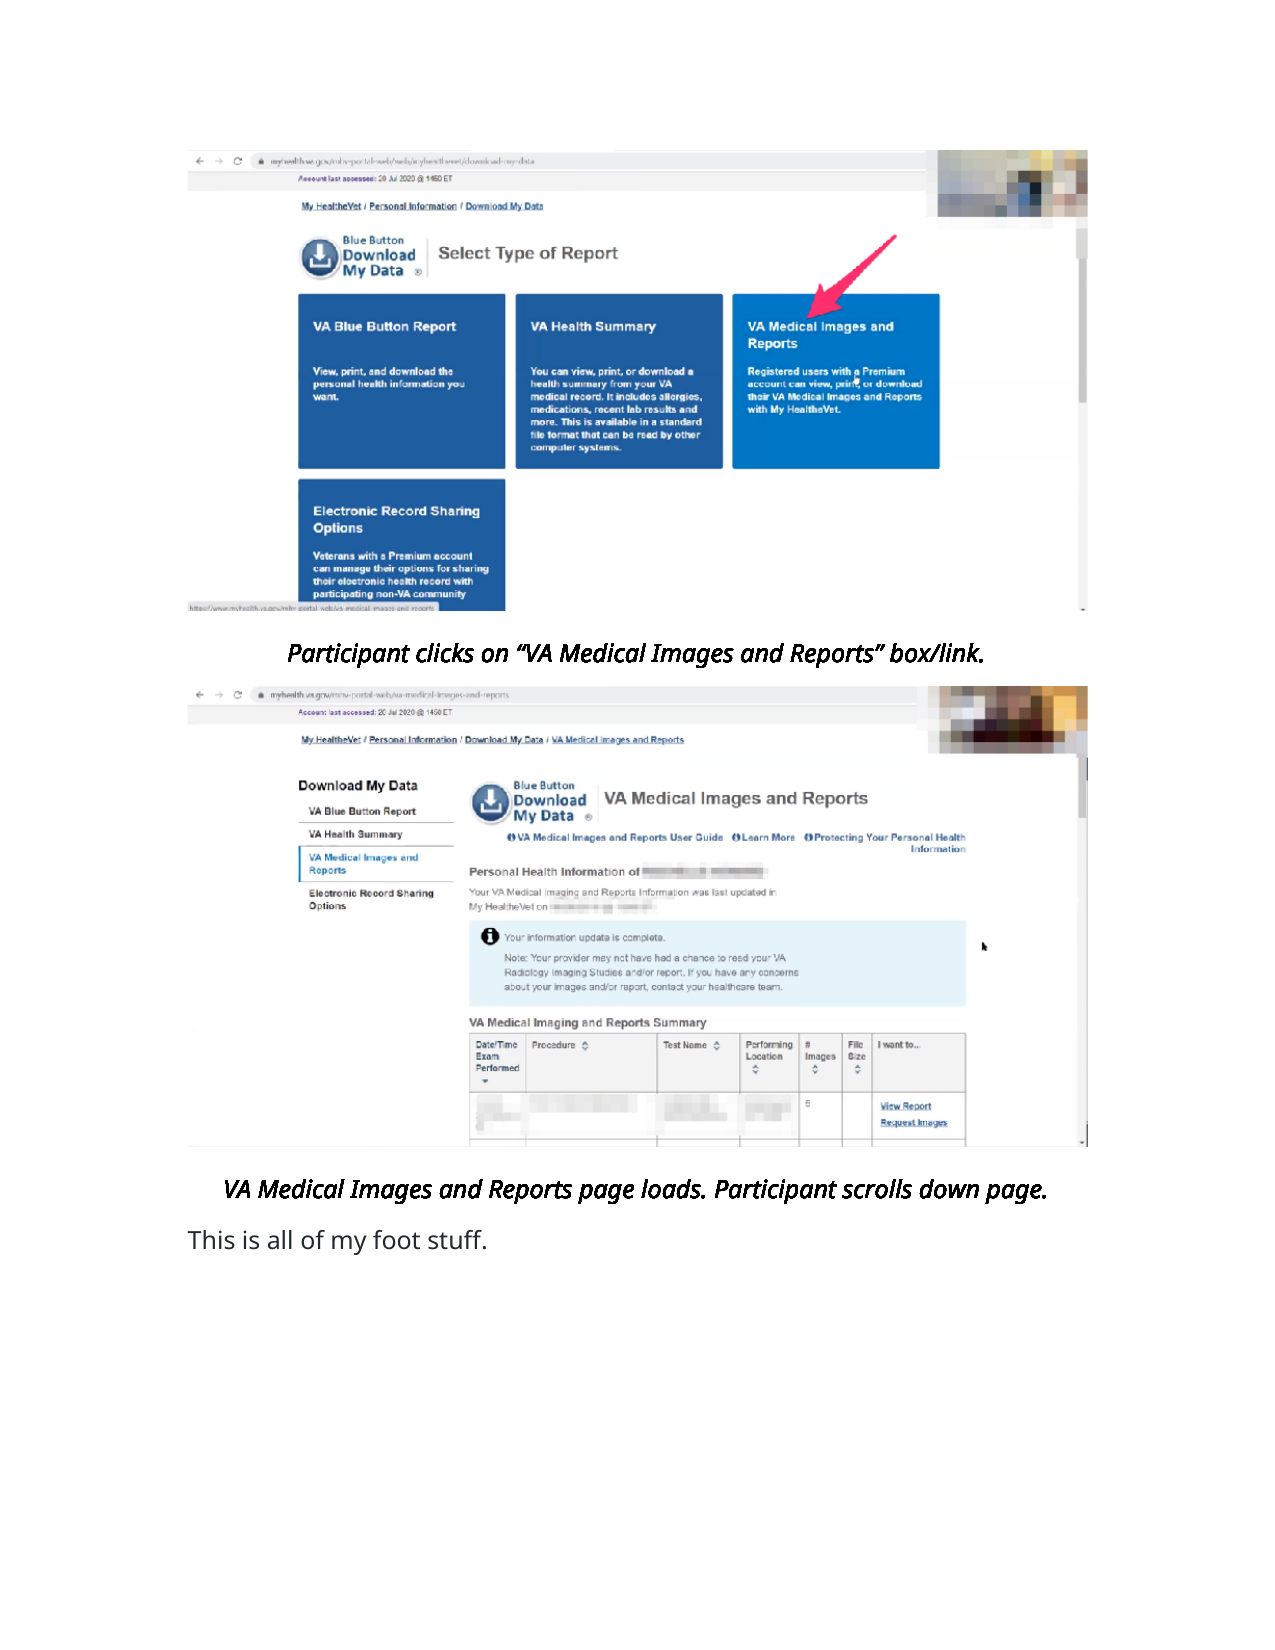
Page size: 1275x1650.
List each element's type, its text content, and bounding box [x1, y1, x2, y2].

text This is all of my foot stuff. [187, 1222, 1125, 1256]
picture [187, 686, 1088, 1147]
picture [187, 150, 1088, 611]
